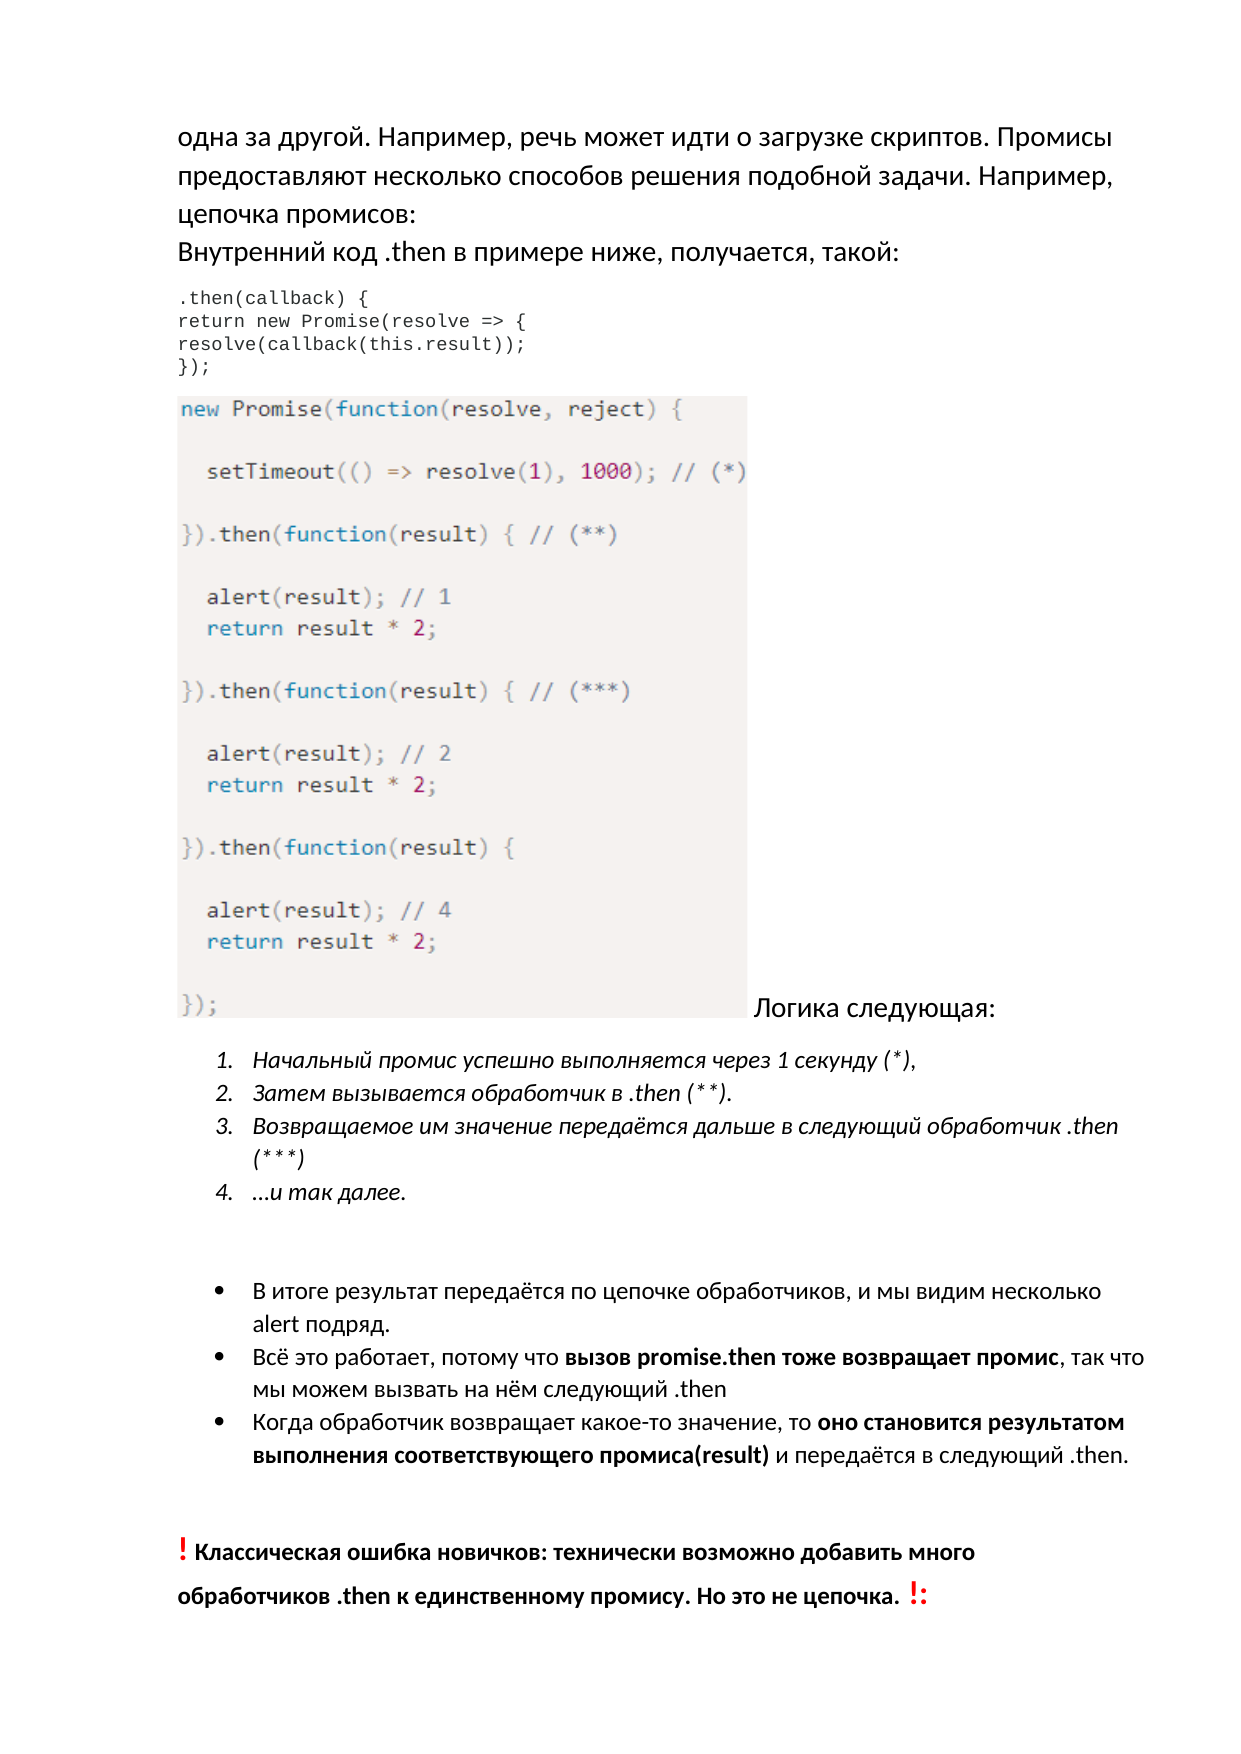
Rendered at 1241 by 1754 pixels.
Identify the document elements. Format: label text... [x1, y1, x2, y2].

list …и так далее. [215, 1176, 1152, 1206]
list В итоге результат передаётся по цепочке обработчиков, и мы видим несколько alert подряд. [215, 1275, 1152, 1338]
text .then(callback) { return new Promise(resolve => { resolve(callback(this.result)); }); [177, 288, 1152, 378]
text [177, 118, 1152, 269]
text ! Классическая ошибка новичков: технически возможно добавить много обработчиков .then к единственному промису. Но это не цепочка. !: [177, 1528, 1152, 1613]
list Начальный промис успешно выполняется через 1 секунду (*), [215, 1044, 1152, 1074]
list Затем вызывается обработчик в .then (**). [215, 1077, 1152, 1107]
picture [177, 396, 748, 1018]
list Когда обработчик возвращает какое-то значение, то оно становится результатом выполнения соответствующего промиса(result) и передаётся в следующий .then. [215, 1407, 1152, 1508]
list Всё это работает, потому что вызов promise.then тоже возвращает промис, так что мы можем вызвать на нём следующий .then [215, 1341, 1152, 1404]
list Возвращаемое им значение передаётся дальше в следующий обработчик .then (***) [215, 1110, 1152, 1173]
